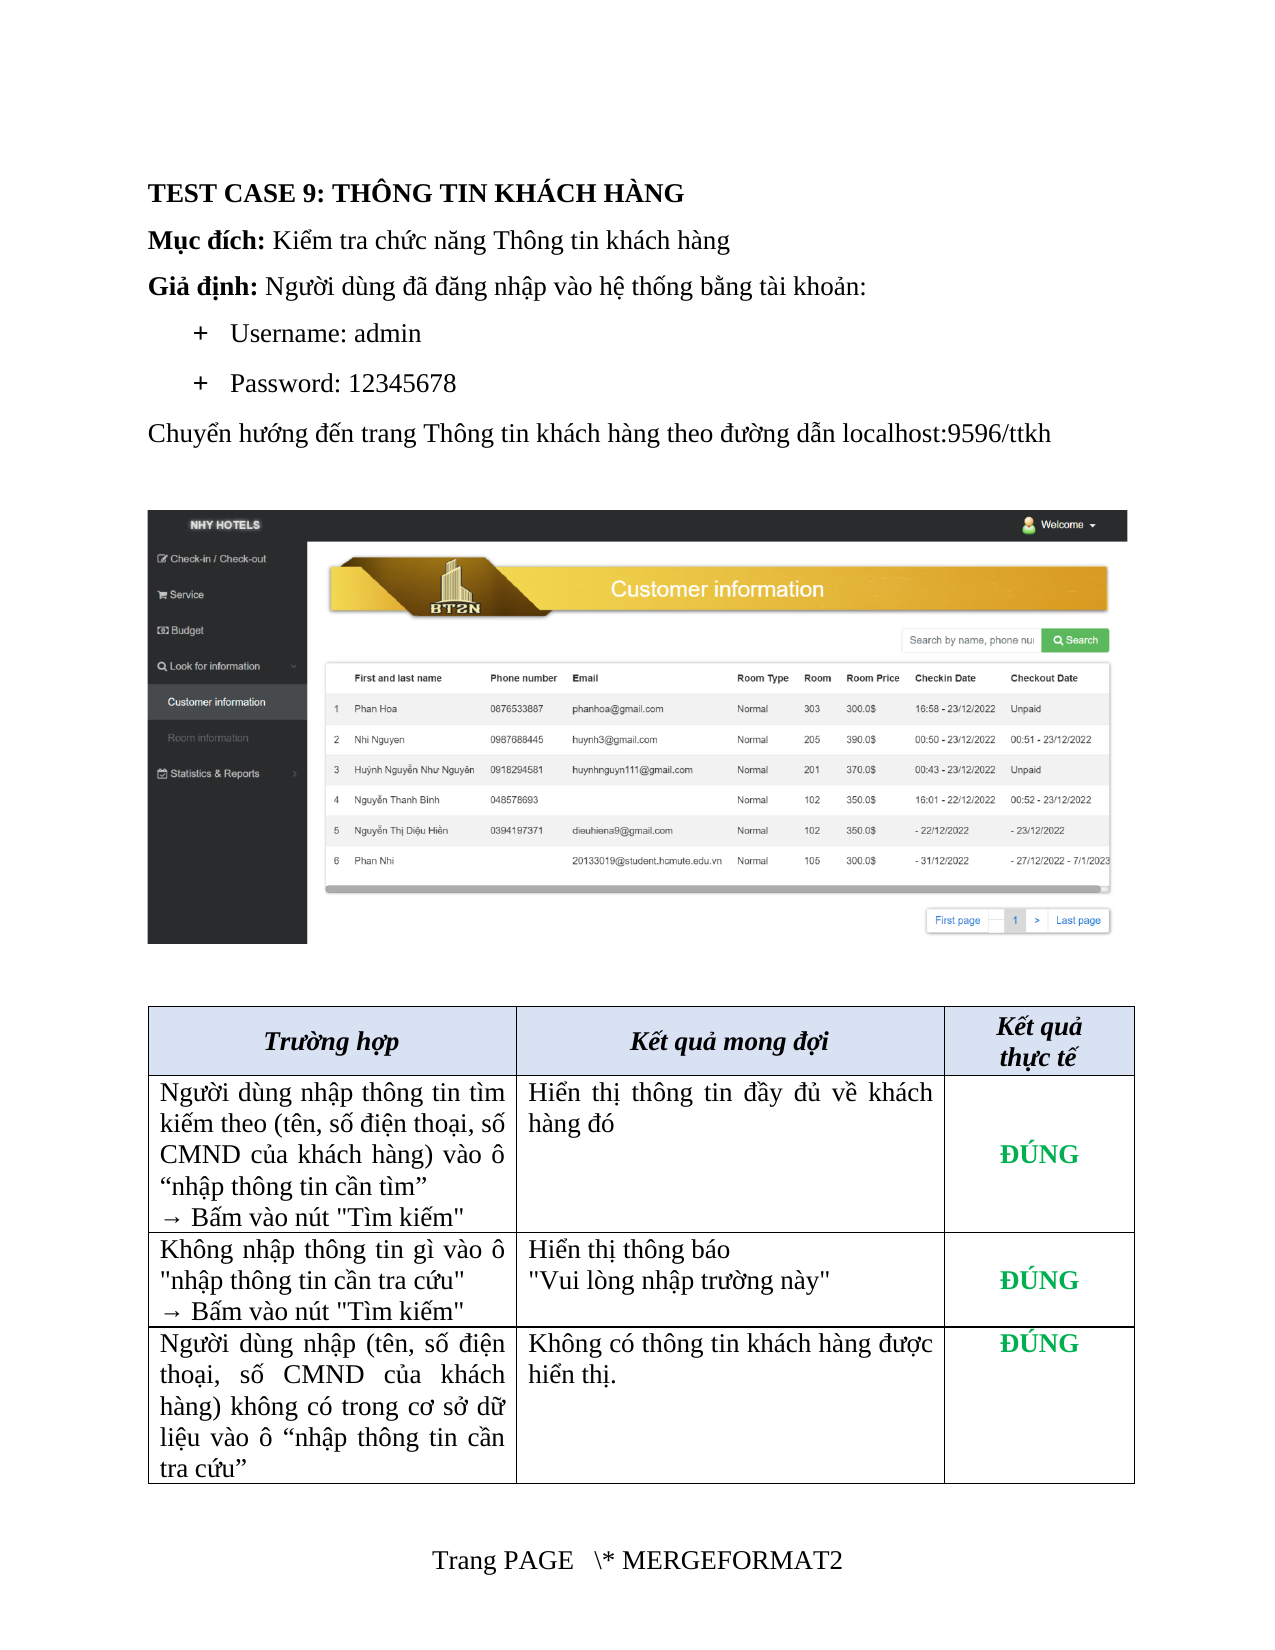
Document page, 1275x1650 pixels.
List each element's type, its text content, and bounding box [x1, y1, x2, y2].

text Mục đích: Kiểm tra chức năng Thông tin khách hàng [148, 224, 1127, 255]
list Password: 12345678 [192, 367, 1127, 401]
text TEST CASE 9: THÔNG TIN KHÁCH HÀNG [148, 177, 1127, 208]
table_cell Hiển thị thông tin đầy đủ về khách hàng đó [517, 1076, 944, 1232]
table_cell Hiển thị thông báo "Vui lòng nhập trường này" [517, 1233, 944, 1326]
table_cell ĐÚNG [945, 1233, 1134, 1326]
text Chuyển hướng đến trang Thông tin khách hàng theo đường dẫn localhost:9596/ttkh [148, 417, 1127, 448]
table_cell Người dùng nhập thông tin tìm kiếm theo (tên, số điện thoại, số CMND của khách hàng) vào ô “nhập thông tin cần tìm” Bấm vào nút "Tìm kiếm" [149, 1076, 516, 1232]
table_header Kết quả mong đợi [517, 1007, 944, 1075]
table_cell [149, 1328, 516, 1483]
table_cell Không nhập thông tin gì vào ô "nhập thông tin cần tra cứu" Bấm vào nút "Tìm kiếm" [149, 1233, 516, 1326]
table_header Trường hợp [149, 1007, 516, 1075]
table_cell ĐÚNG [945, 1076, 1134, 1232]
text Giả định: Người dùng đã đăng nhập vào hệ thống bằng tài khoản: [148, 271, 1127, 302]
list Username: admin [192, 317, 1127, 351]
table_header Kết quả thực tế [945, 1007, 1134, 1075]
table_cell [517, 1328, 944, 1483]
table_cell ĐÚNG [945, 1328, 1134, 1483]
picture [147, 510, 1128, 944]
